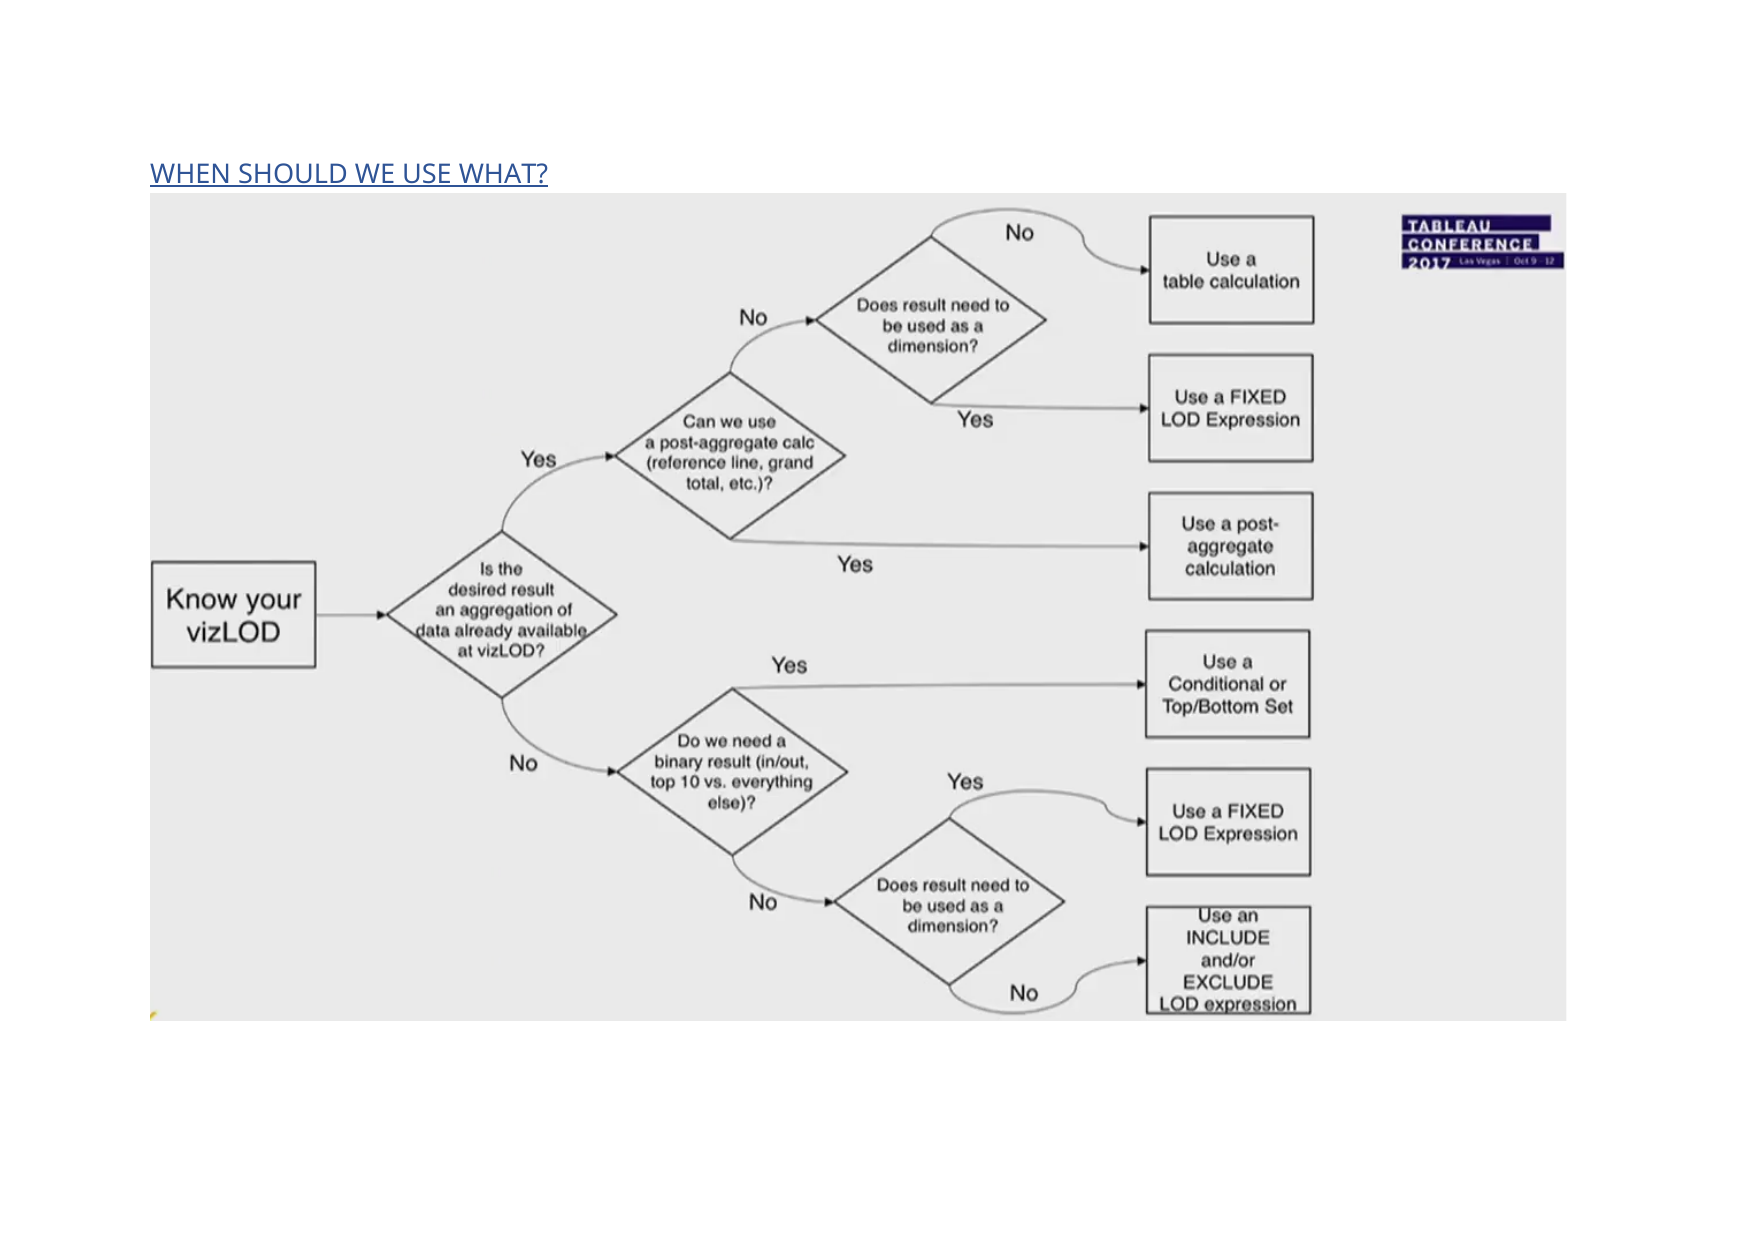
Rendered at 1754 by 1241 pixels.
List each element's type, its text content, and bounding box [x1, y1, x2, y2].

picture [150, 193, 1567, 1021]
subtitle WHEN SHOULD WE USE WHAT? [150, 154, 1604, 191]
